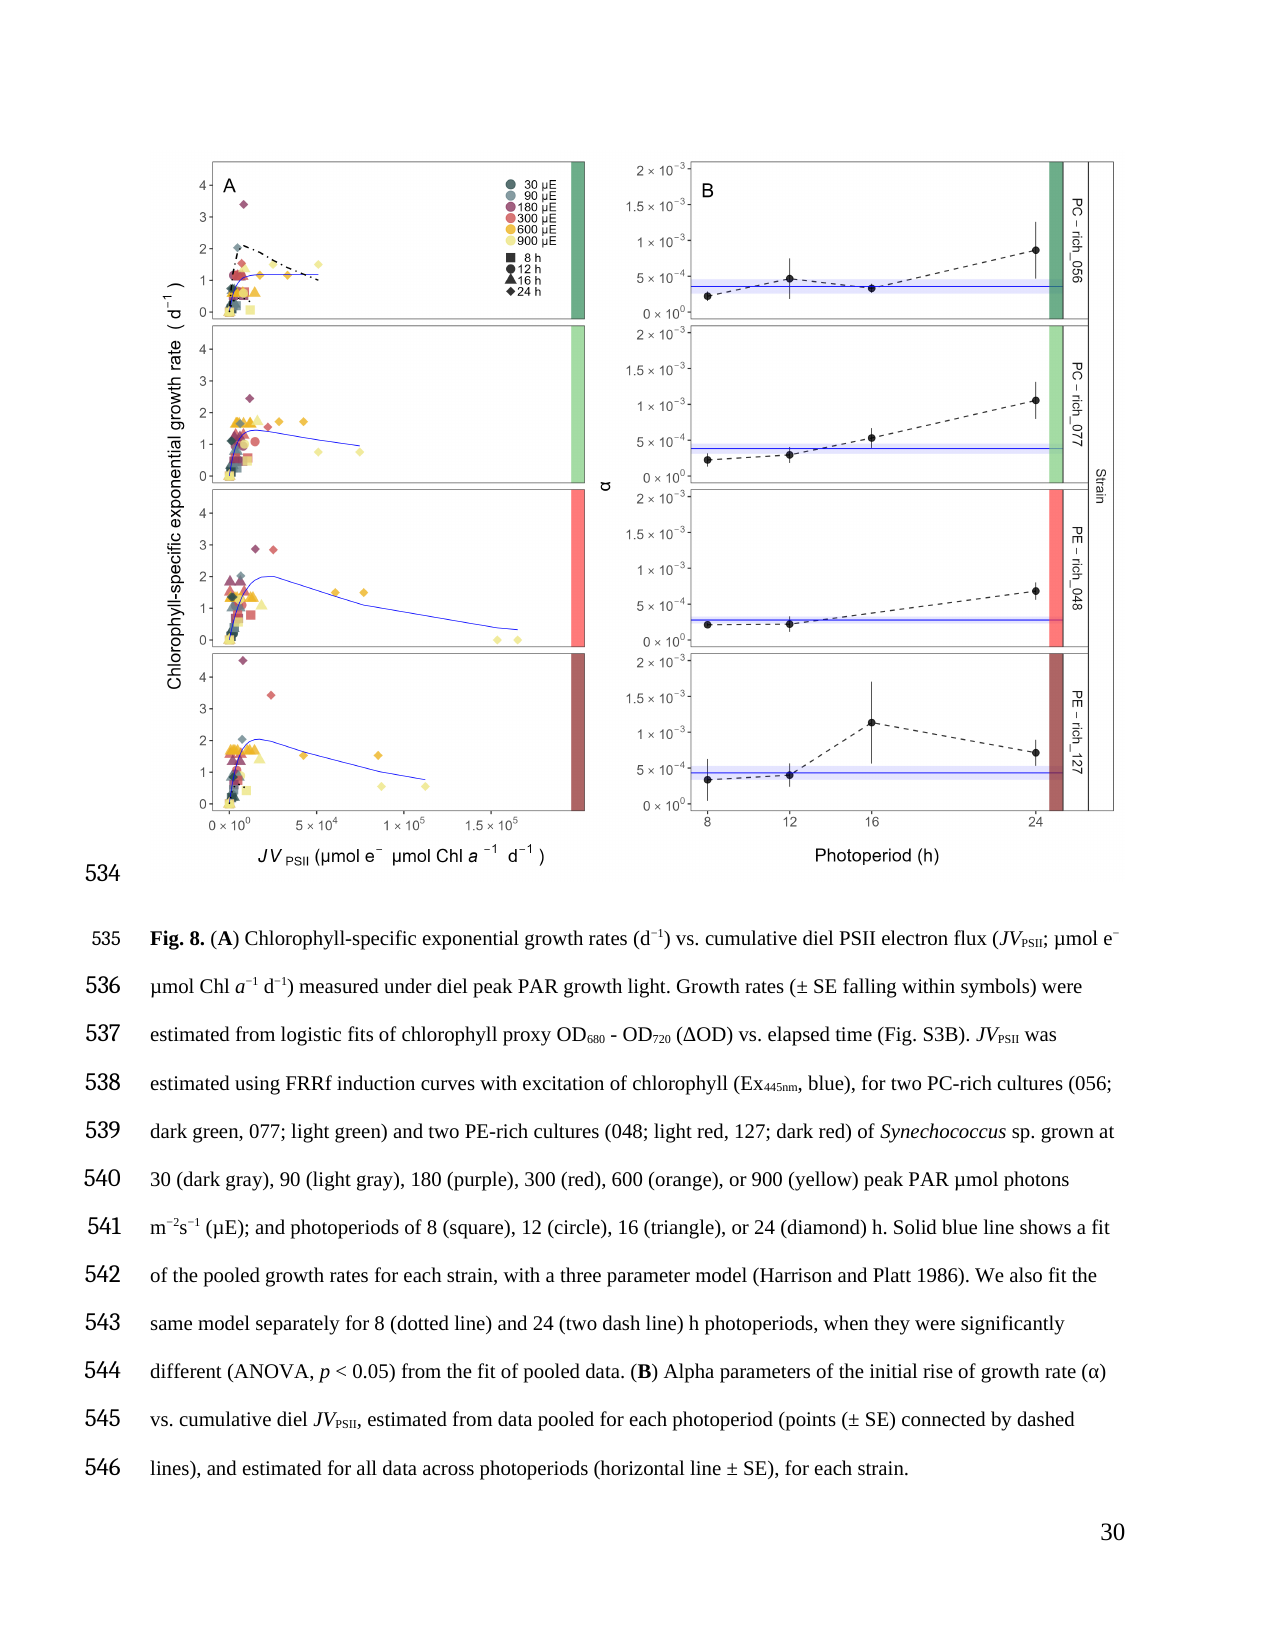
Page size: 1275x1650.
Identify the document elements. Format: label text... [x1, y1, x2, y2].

picture [150, 150, 1125, 882]
text Fig. 8. (A) Chlorophyll-specific exponential growth rates (d−1) vs. cumulative diel PSII electron flux (JVPSII; µmol e− µmol Chl a−1 d−1) measured under diel peak PAR growth light. Growth rates (± SE falling within symbols) were estimated from logistic fits of chlorophyll proxy OD680 - OD720 (ΔOD) vs. elapsed time (Fig. S3B). JVPSII was estimated using FRRf induction curves with excitation of chlorophyll (Ex445nm, blue), for two PC-rich cultures (056; dark green, 077; light green) and two PE-rich cultures (048; light red, 127; dark red) of Synechococcus sp. grown at 30 (dark gray), 90 (light gray), 180 (purple), 300 (red), 600 (orange), or 900 (yellow) peak PAR µmol photons m−2s−1 (µE); and photoperiods of 8 (square), 12 (circle), 16 (triangle), or 24 (diamond) h. Solid blue line shows a fit of the pooled growth rates for each strain, with a three parameter model (Harrison and Platt 1986). We also fit the same model separately for 8 (dotted line) and 24 (two dash line) h photoperiods, when they were significantly different (ANOVA, p < 0.05) from the fit of pooled data. (B) Alpha parameters of the initial rise of growth rate (α) vs. cumulative diel JVPSII, estimated from data pooled for each photoperiod (points (± SE) connected by dashed lines), and estimated for all data across photoperiods (horizontal line ± SE), for each strain. [150, 926, 1125, 1479]
